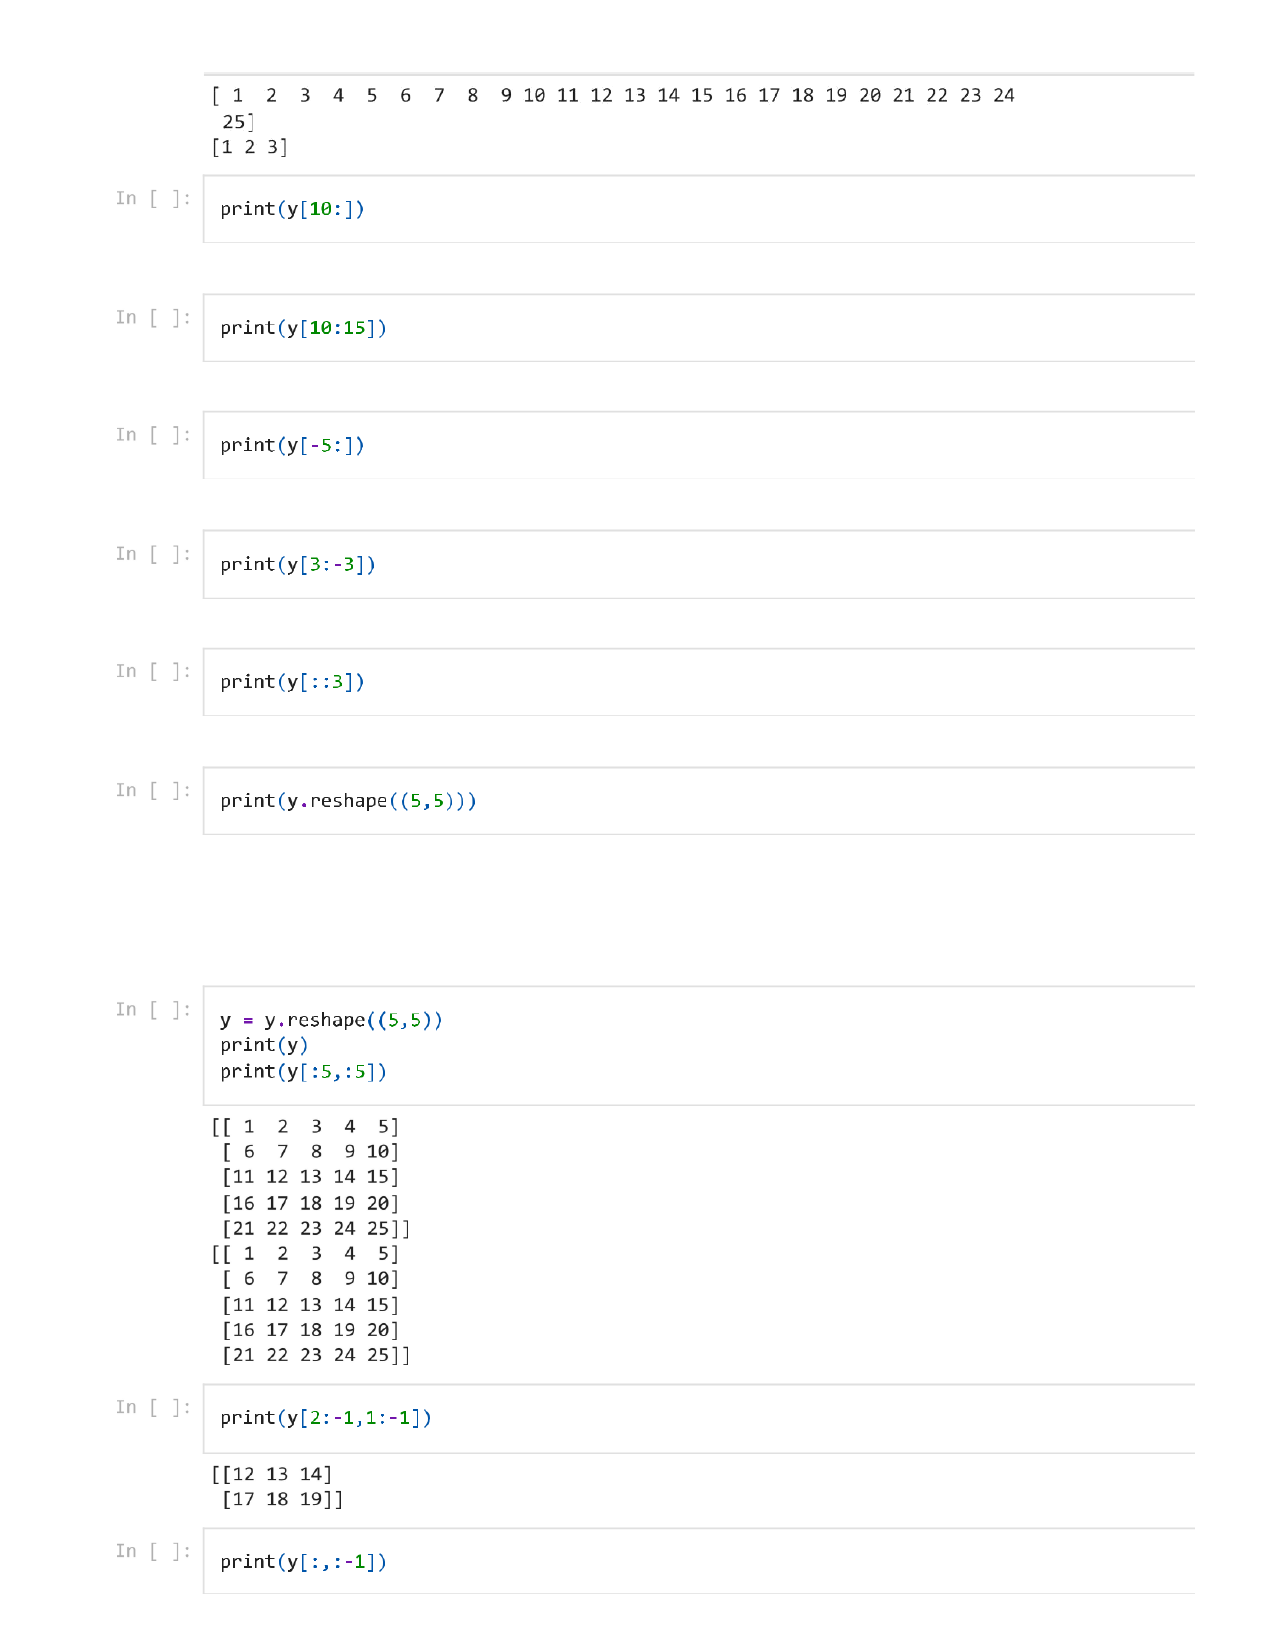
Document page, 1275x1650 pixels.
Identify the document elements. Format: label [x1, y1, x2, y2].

picture [203, 72, 1195, 76]
picture [213, 138, 286, 157]
picture [117, 174, 1195, 1594]
picture [213, 86, 1015, 106]
picture [210, 113, 253, 132]
